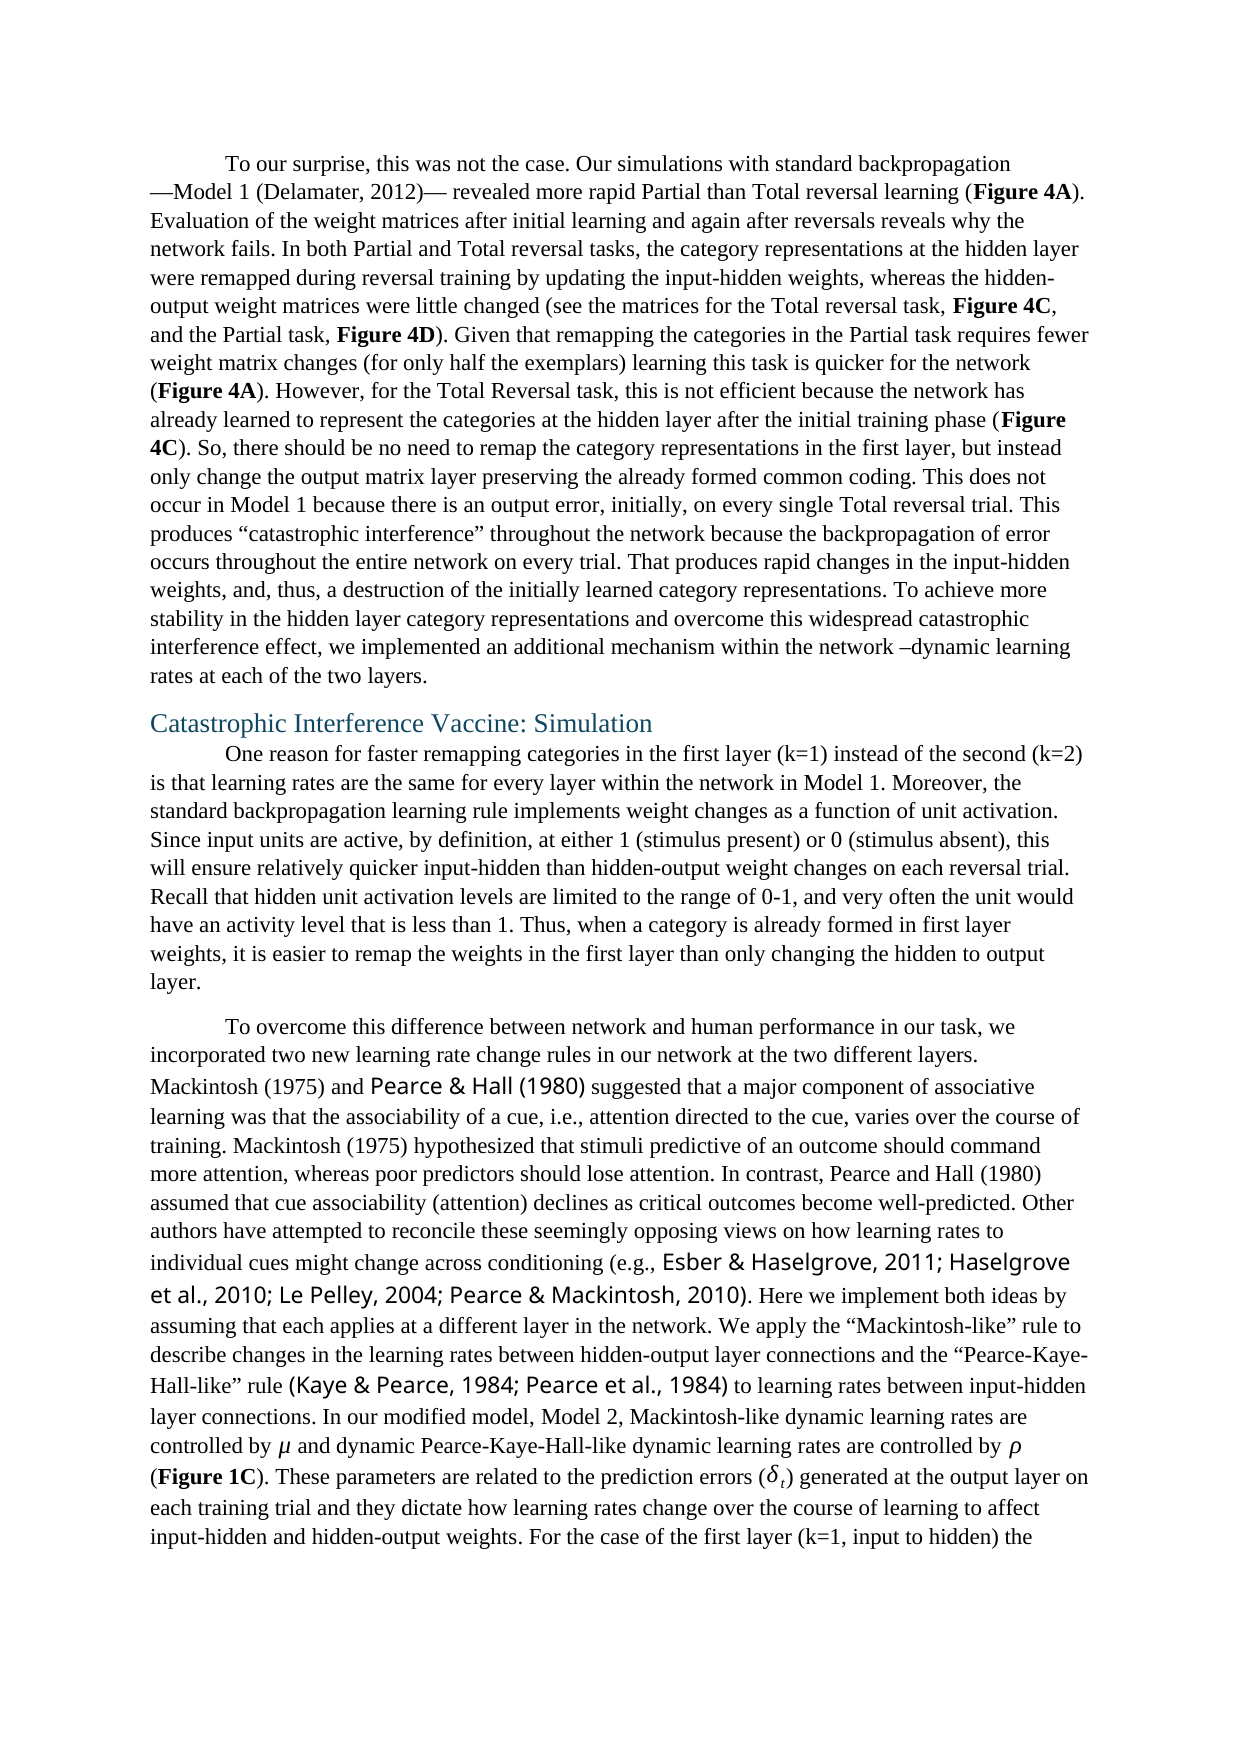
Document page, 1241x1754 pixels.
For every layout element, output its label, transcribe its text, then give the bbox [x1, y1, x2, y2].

text One reason for faster remapping categories in the first layer (k=1) instead of the second (k=2) is that learning rates are the same for every layer within the network in Model 1. Moreover, the standard backpropagation learning rule implements weight changes as a function of unit activation. Since input units are active, by definition, at either 1 (stimulus present) or 0 (stimulus absent), this will ensure relatively quicker input-hidden than hidden-output weight changes on each reversal trial. Recall that hidden unit activation levels are limited to the range of 0-1, and very often the unit would have an activity level that is less than 1. Thus, when a category is already formed in first layer weights, it is easier to remap the weights in the first layer than only changing the hidden to output layer. [150, 741, 1090, 994]
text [150, 1013, 1090, 1549]
subtitle Catastrophic Interference Vaccine: Simulation [150, 707, 1090, 738]
text To our surprise, this was not the case. Our simulations with standard backpropagation ―Model 1 ― revealed more rapid Partial than Total reversal learning (Figure 4A). Evaluation of the weight matrices after initial learning and again after reversals reveals why the network fails. In both Partial and Total reversal tasks, the category representations at the hidden layer were remapped during reversal training by updating the input-hidden weights, whereas the hidden-output weight matrices were little changed (see the matrices for the Total reversal task, Figure 4C, and the Partial task, Figure 4D). Given that remapping the categories in the Partial task requires fewer weight matrix changes (for only half the exemplars) learning this task is quicker for the network (Figure 4A). However, for the Total Reversal task, this is not efficient because the network has already learned to represent the categories at the hidden layer after the initial training phase (Figure 4C). So, there should be no need to remap the category representations in the first layer, but instead only change the output matrix layer preserving the already formed common coding. This does not occur in Model 1 because there is an output error, initially, on every single Total reversal trial. This produces “catastrophic interference” throughout the network because the backpropagation of error occurs throughout the entire network on every trial. That produces rapid changes in the input-hidden weights, and, thus, a destruction of the initially learned category representations. To achieve more stability in the hidden layer category representations and overcome this widespread catastrophic interference effect, we implemented an additional mechanism within the network –dynamic learning rates at each of the two layers. [150, 150, 1090, 688]
